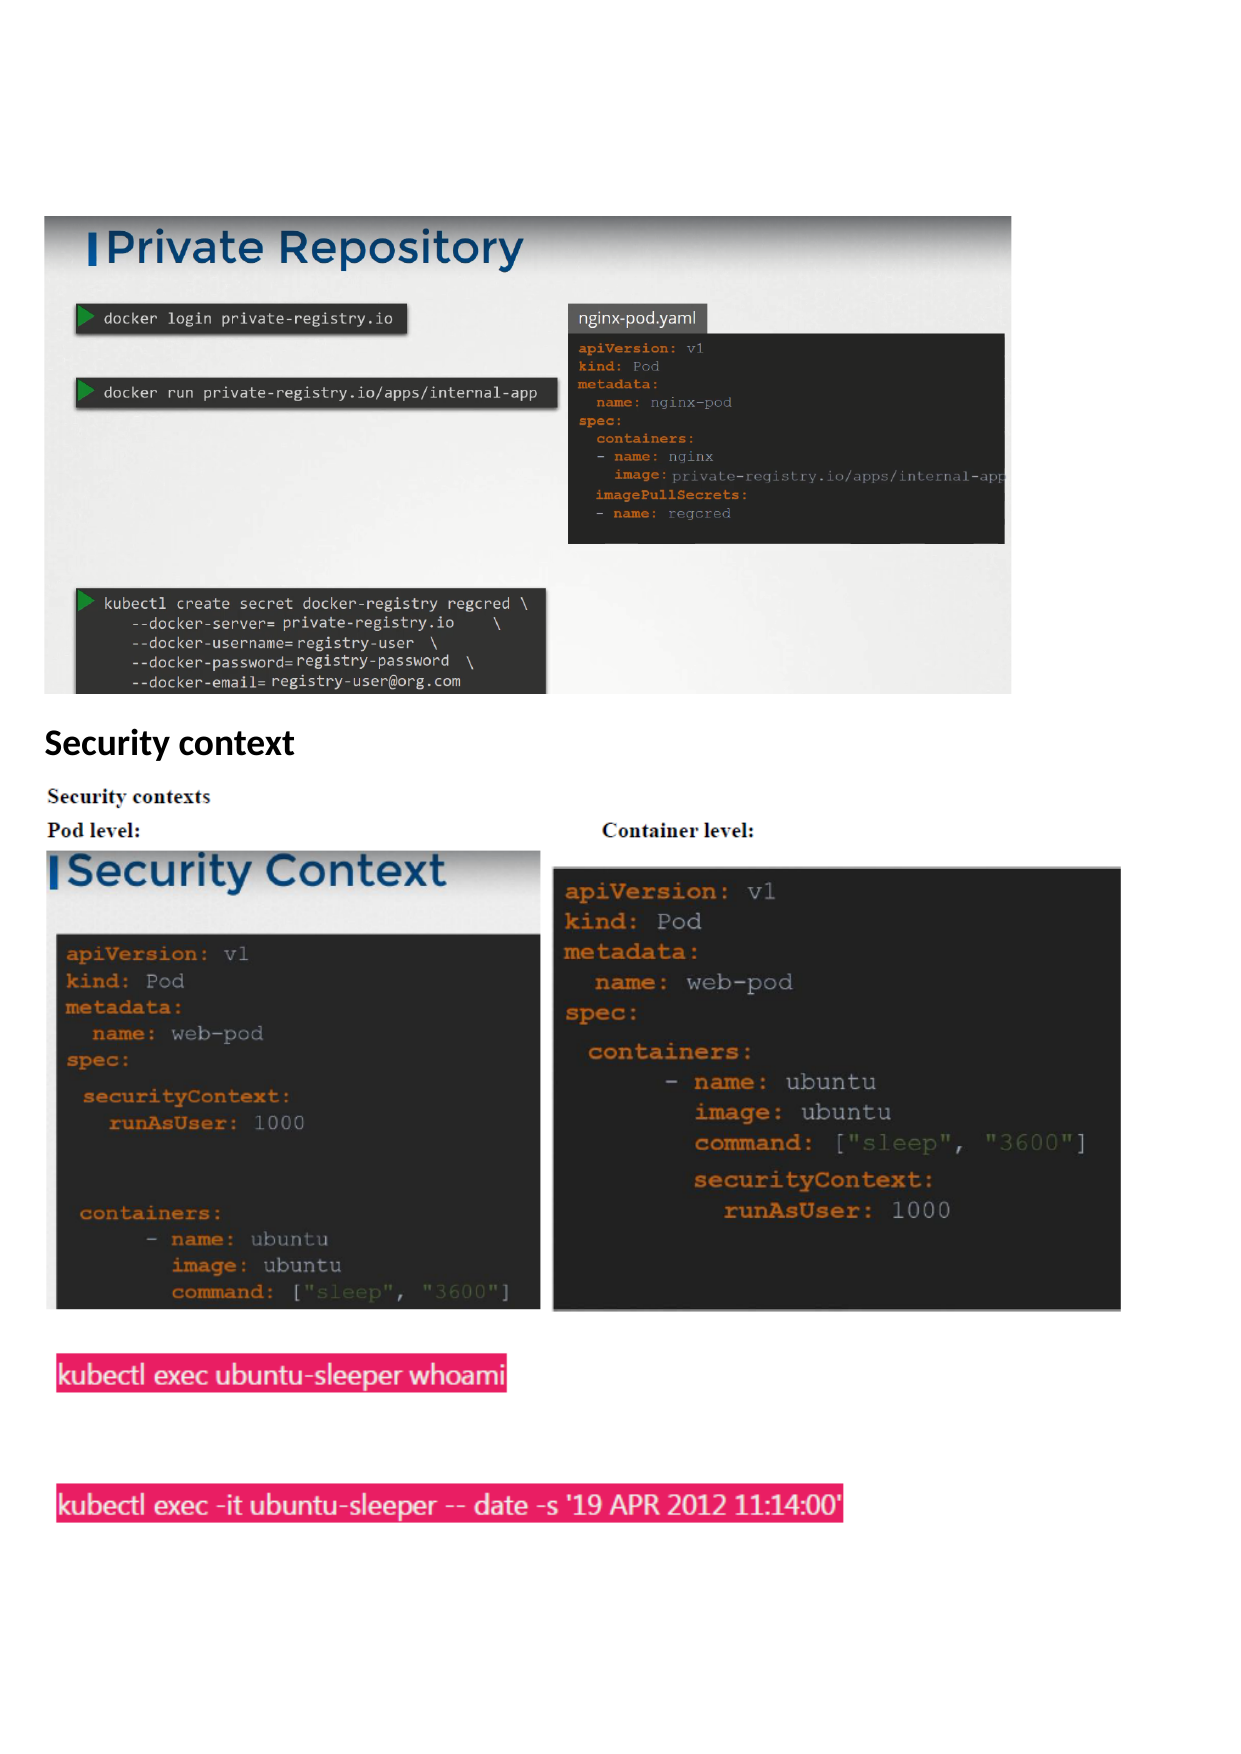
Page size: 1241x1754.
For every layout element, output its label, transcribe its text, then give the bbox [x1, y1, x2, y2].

text Security context [44, 704, 1240, 779]
picture [44, 216, 1012, 694]
picture [44, 1341, 903, 1559]
picture [44, 779, 1138, 1319]
